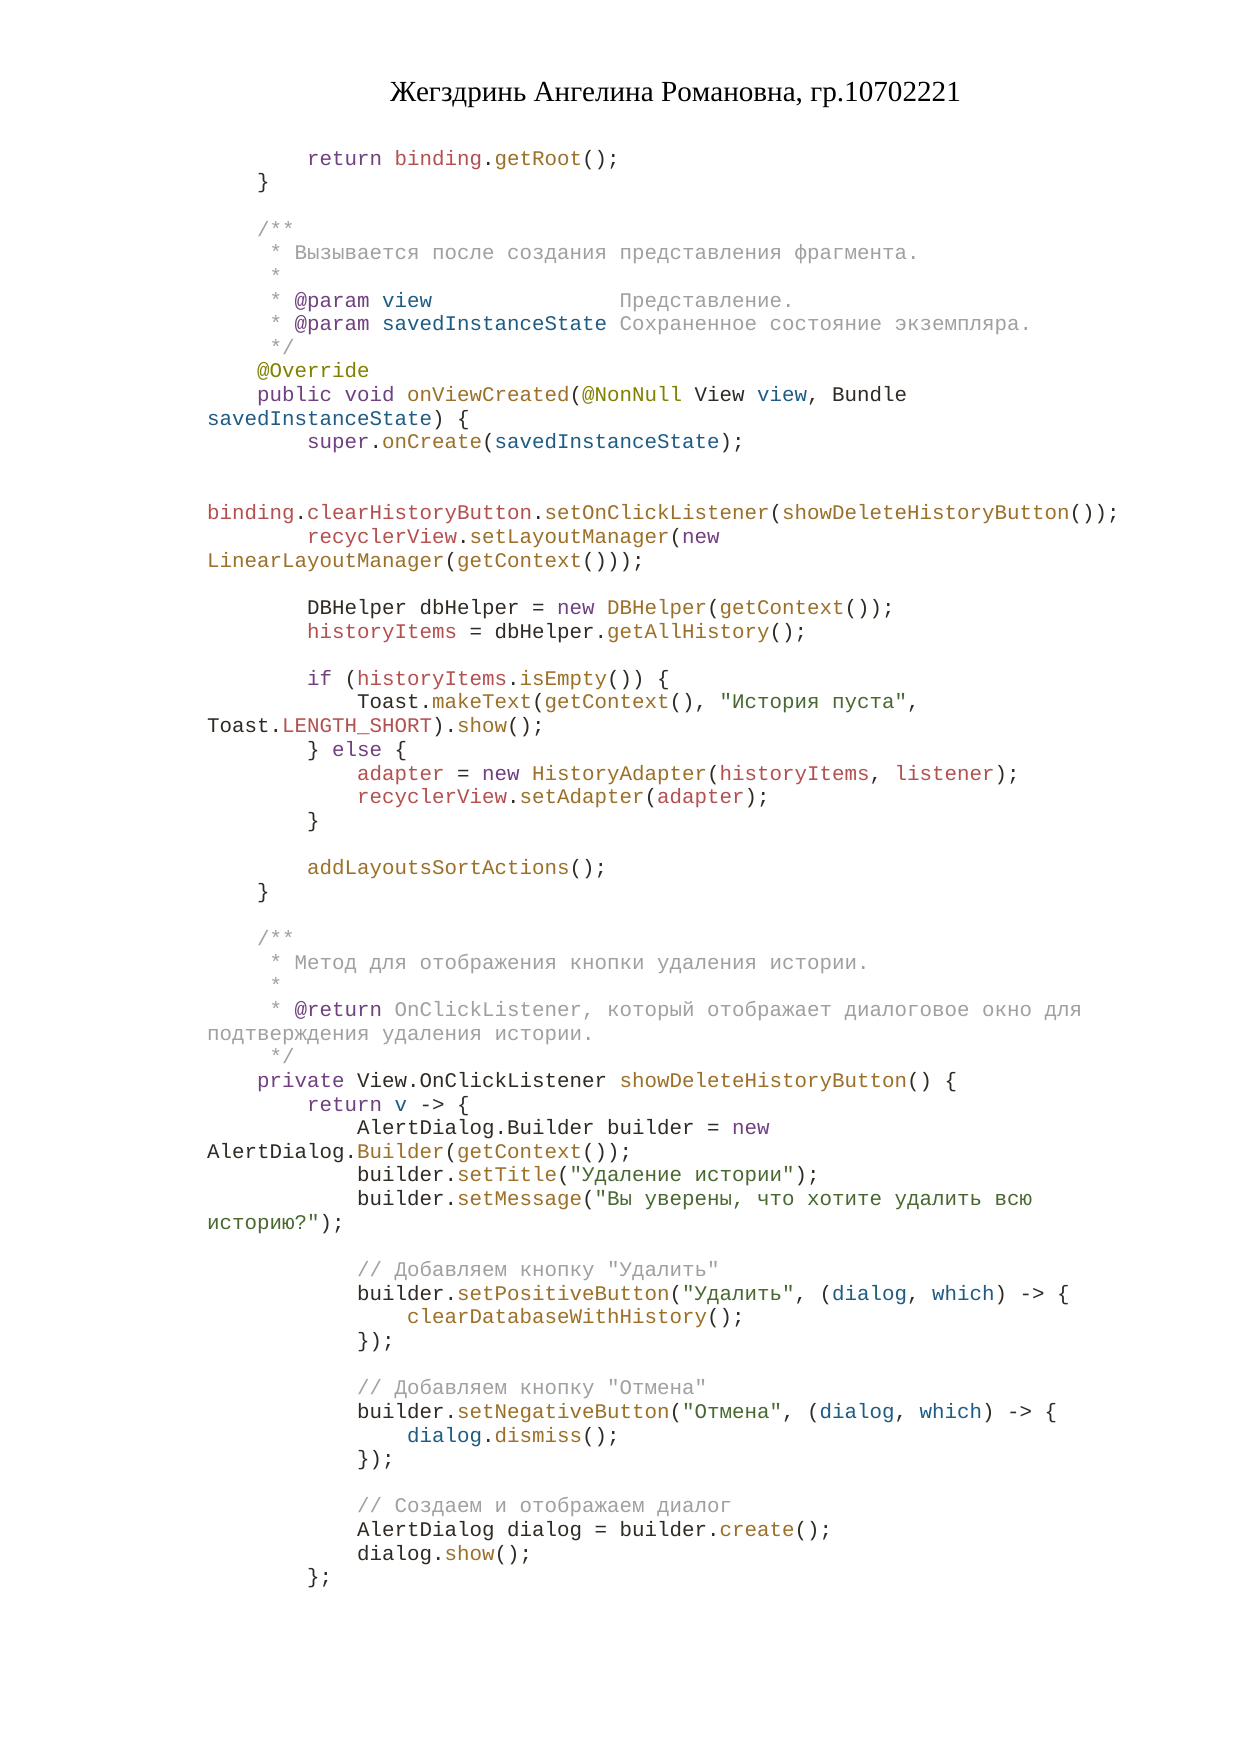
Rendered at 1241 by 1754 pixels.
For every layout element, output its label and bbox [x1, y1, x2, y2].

text [207, 148, 1152, 1590]
